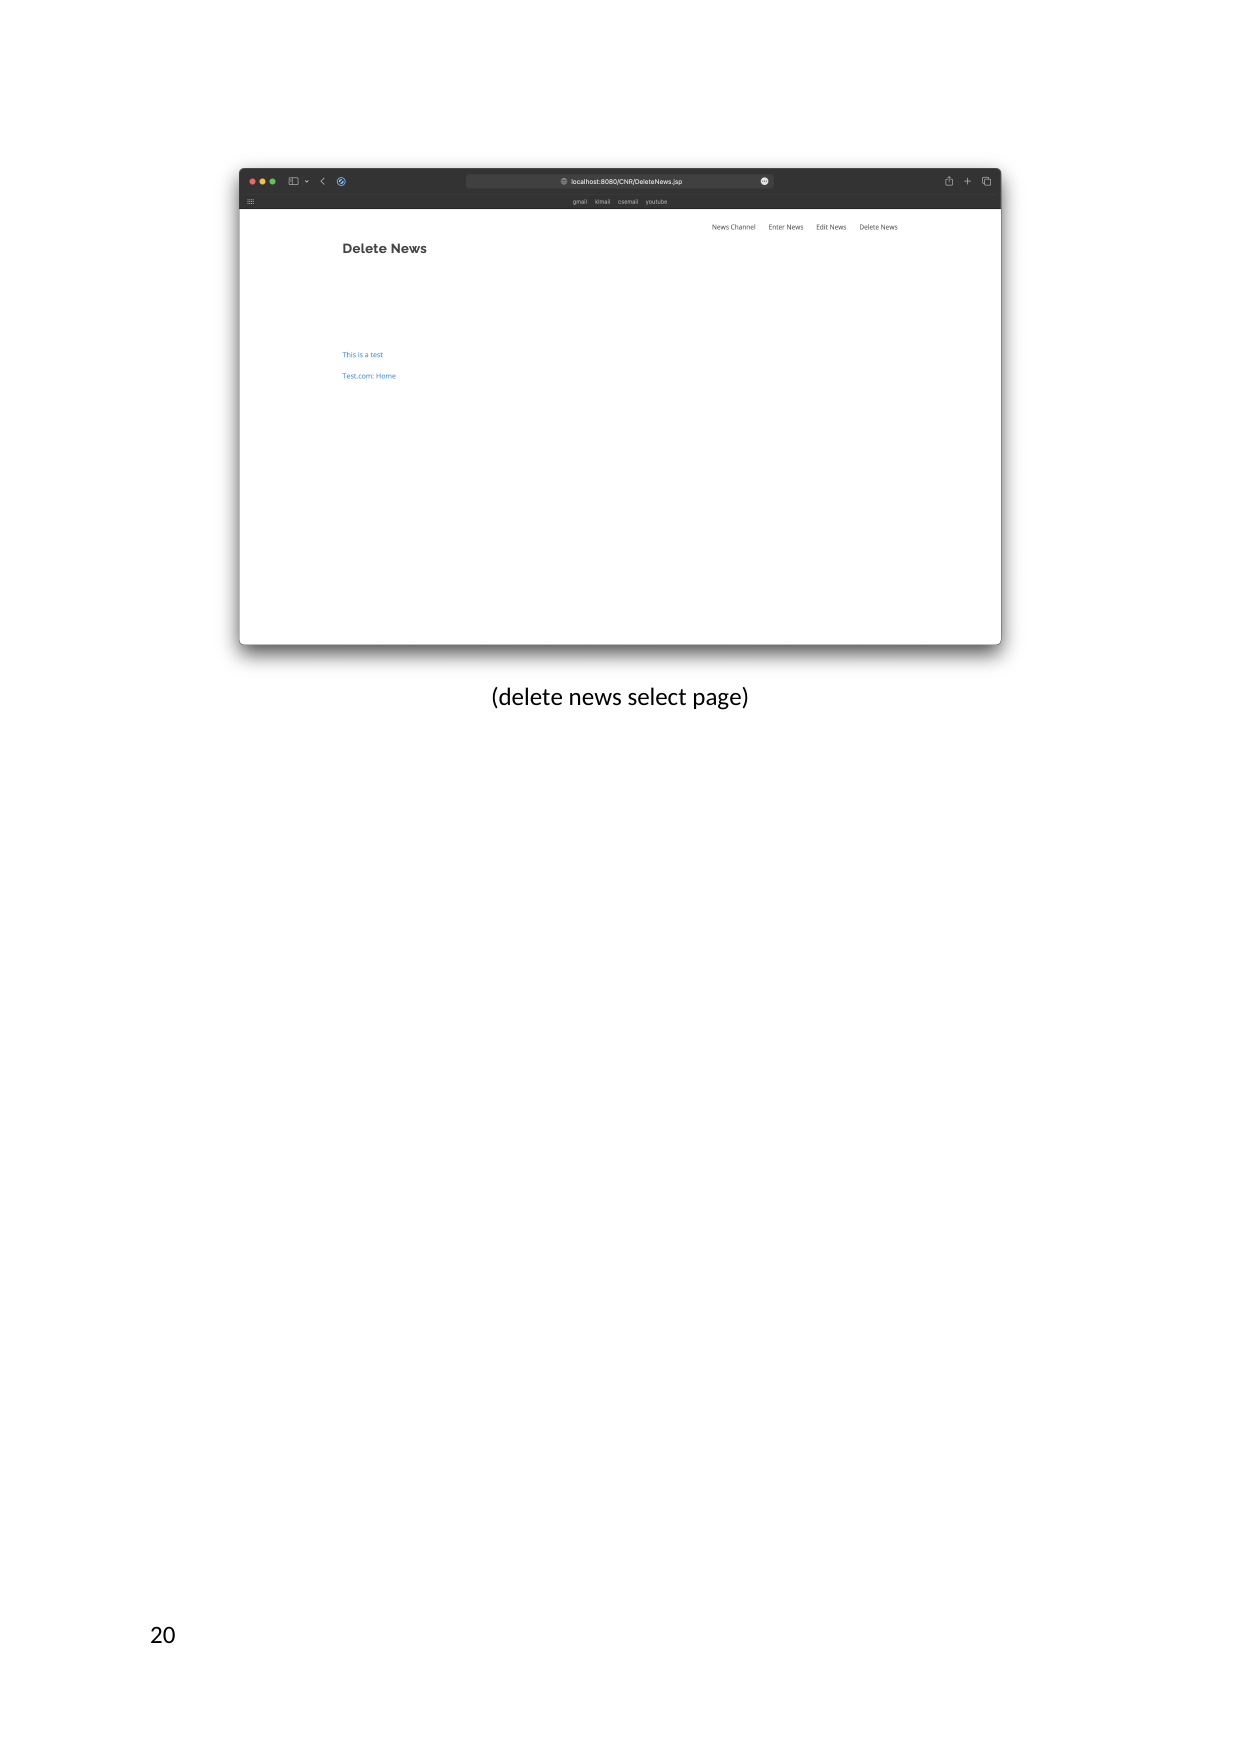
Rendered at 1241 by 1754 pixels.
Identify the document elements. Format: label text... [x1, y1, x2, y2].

text (delete news select page) [150, 681, 1090, 712]
picture [211, 150, 1029, 682]
